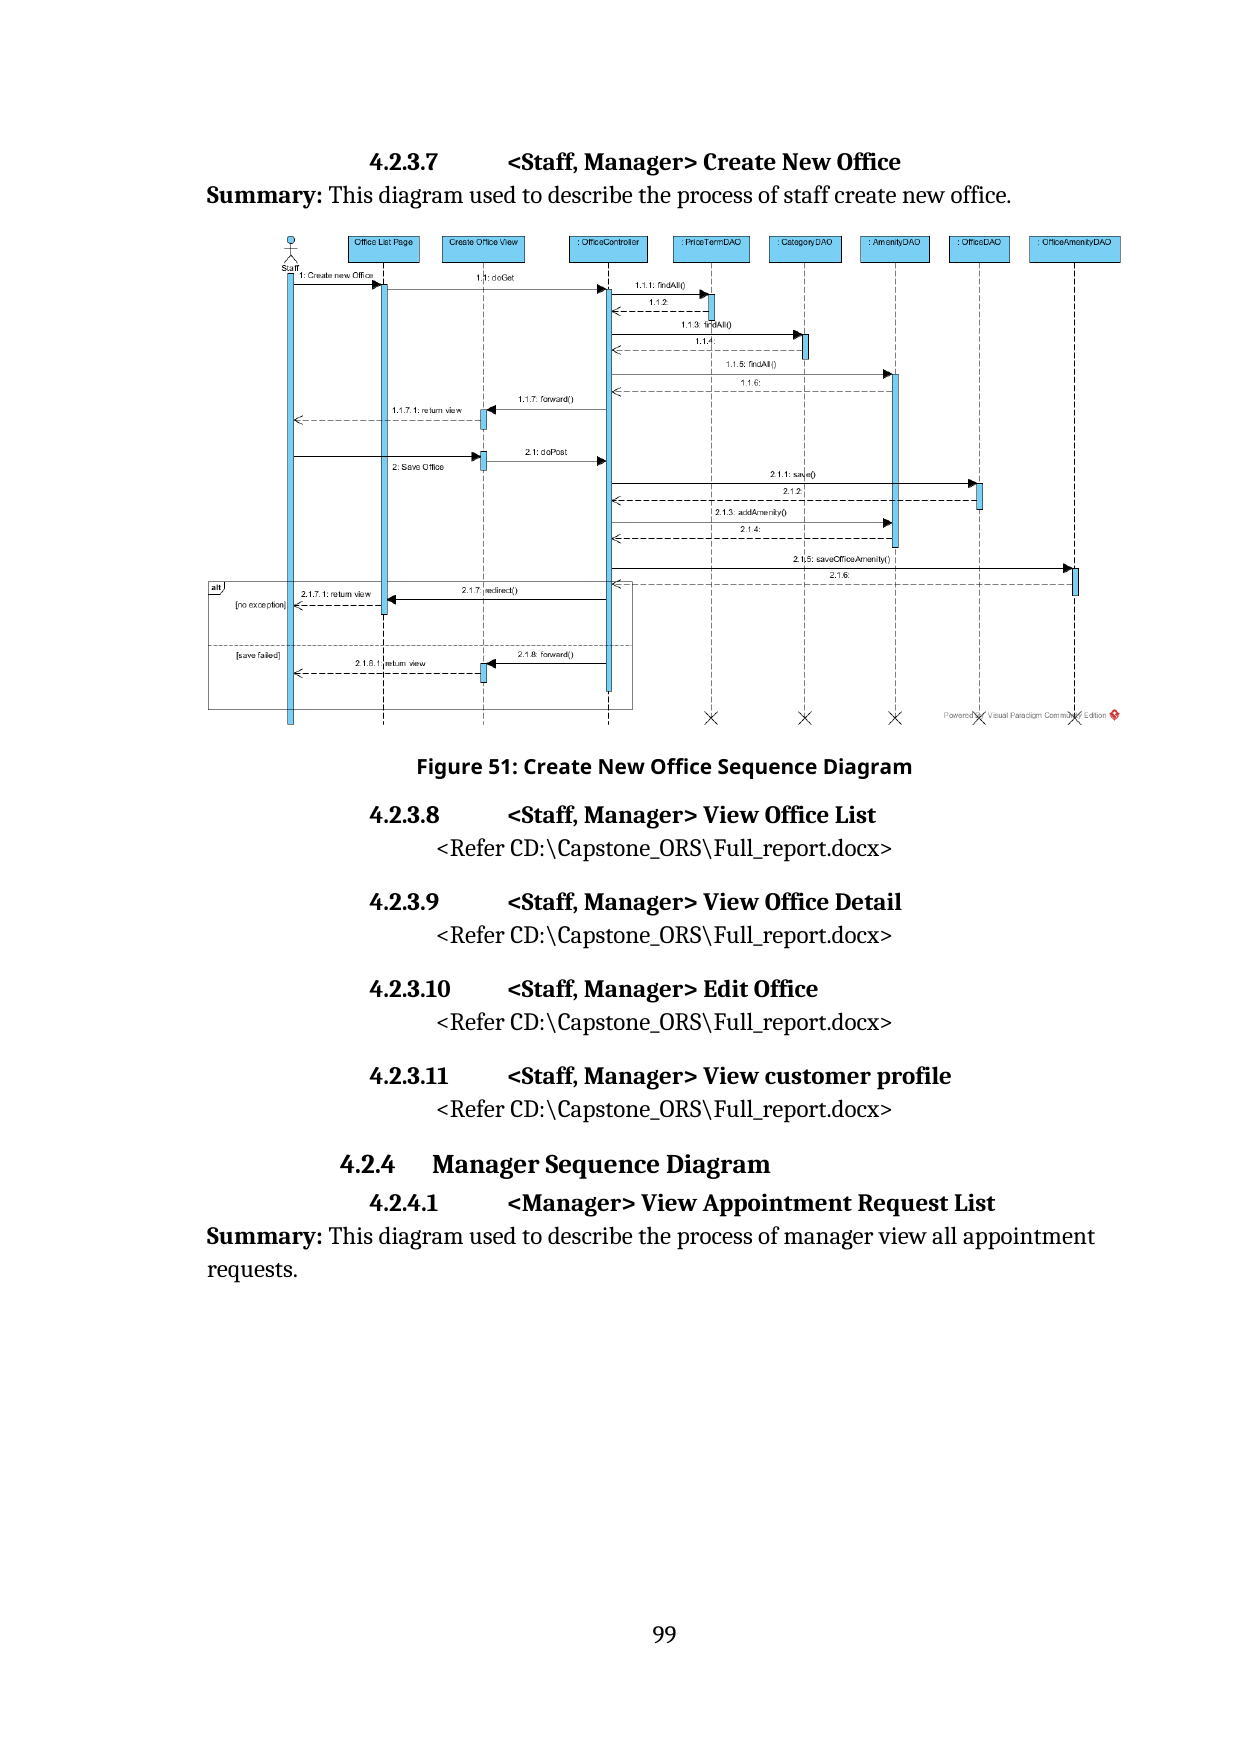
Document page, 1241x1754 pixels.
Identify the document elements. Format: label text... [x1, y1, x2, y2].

subtitle <Staff, Manager> View Office List [369, 801, 1122, 830]
text Figure 51: Create New Office Sequence Diagram [207, 752, 1122, 780]
subtitle <Staff, Manager> Create New Office [369, 148, 1122, 176]
subtitle Manager Sequence Diagram [340, 1149, 1122, 1180]
picture [206, 234, 1123, 727]
subtitle <Staff, Manager> View Office Detail [369, 888, 1122, 917]
subtitle <Staff, Manager> Edit Office [369, 975, 1122, 1004]
text Summary: This diagram used to describe the process of staff create new office. [207, 181, 1122, 209]
text <Refer CD:\Capstone_ORS\Full_report.docx> [207, 1095, 1122, 1124]
text <Refer CD:\Capstone_ORS\Full_report.docx> [207, 834, 1122, 863]
subtitle <Staff, Manager> View customer profile [369, 1062, 1122, 1091]
text Summary: This diagram used to describe the process of manager view all appointment requests. [207, 1222, 1122, 1283]
text <Refer CD:\Capstone_ORS\Full_report.docx> [207, 921, 1122, 950]
subtitle <Manager> View Appointment Request List [369, 1189, 1122, 1217]
text <Refer CD:\Capstone_ORS\Full_report.docx> [207, 1008, 1122, 1037]
